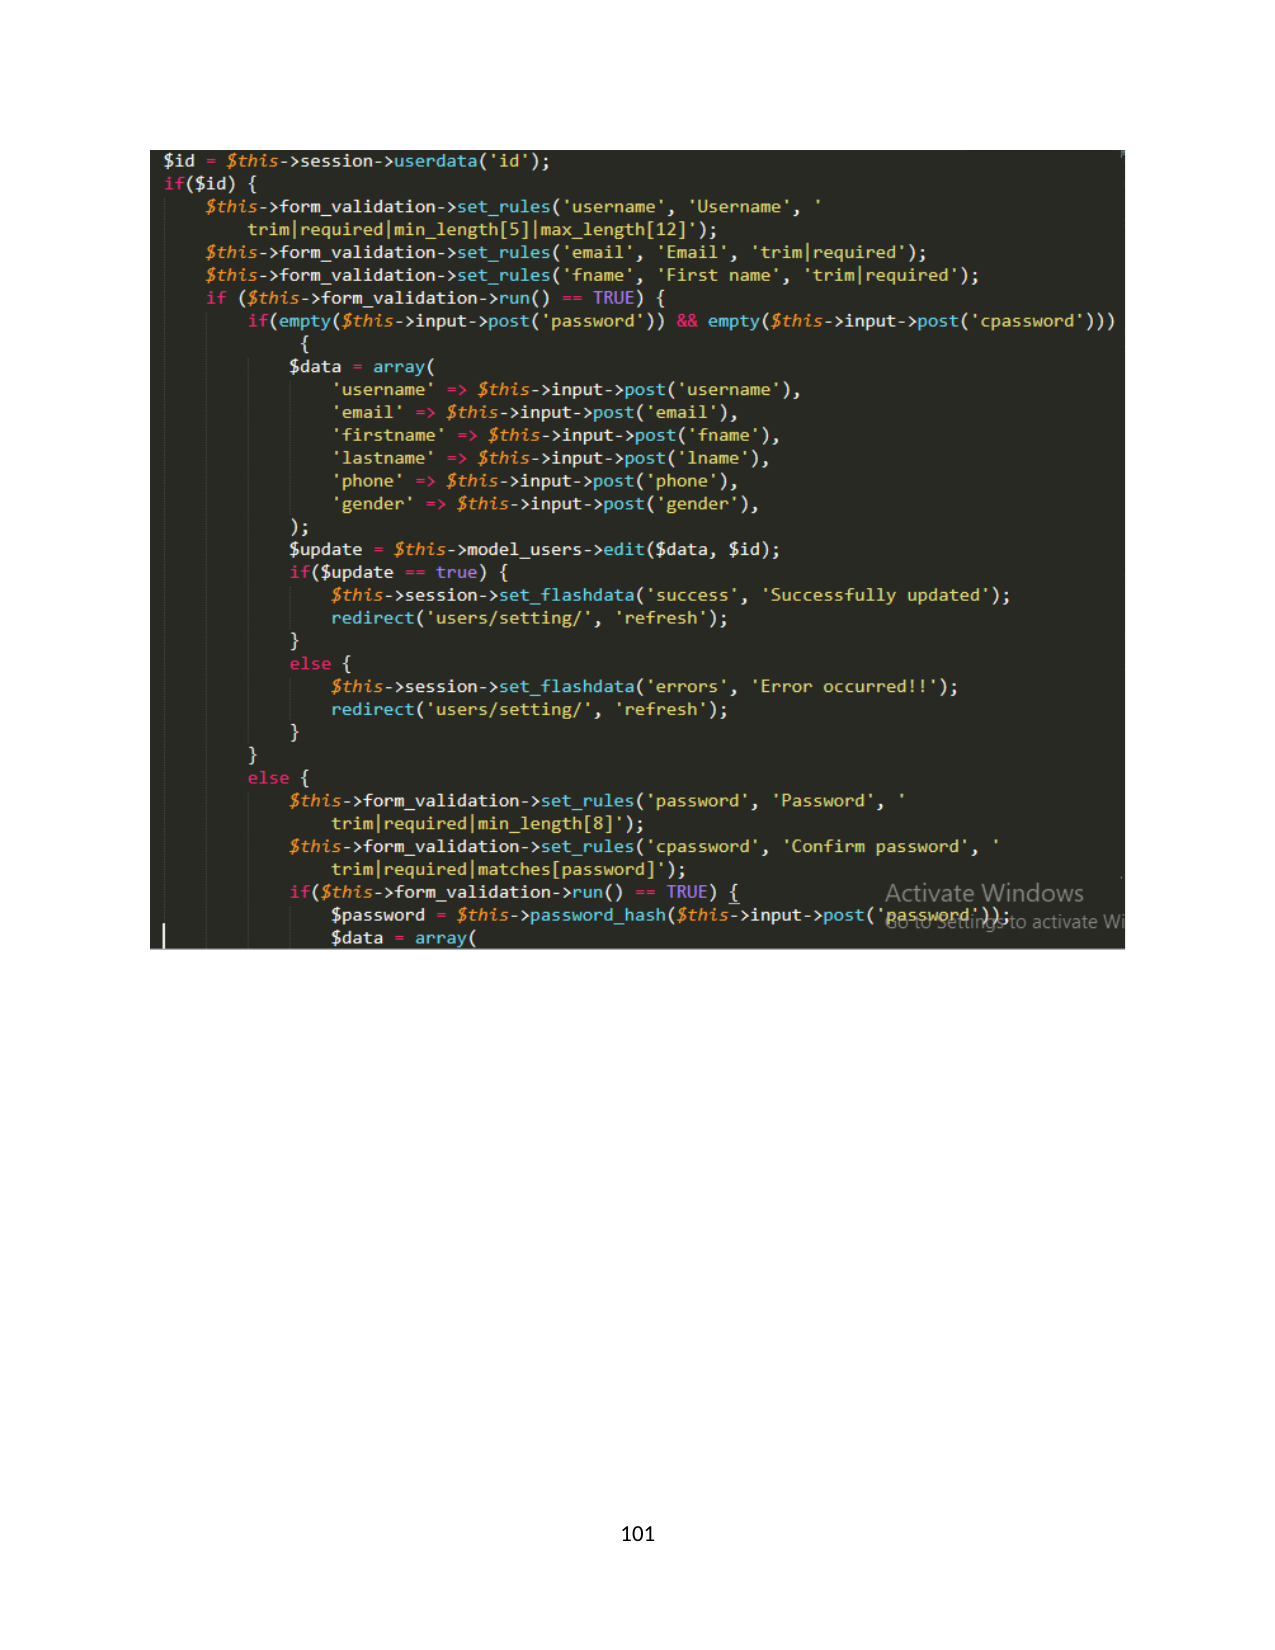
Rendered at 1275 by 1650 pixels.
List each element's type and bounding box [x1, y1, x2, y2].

picture [150, 150, 1125, 950]
